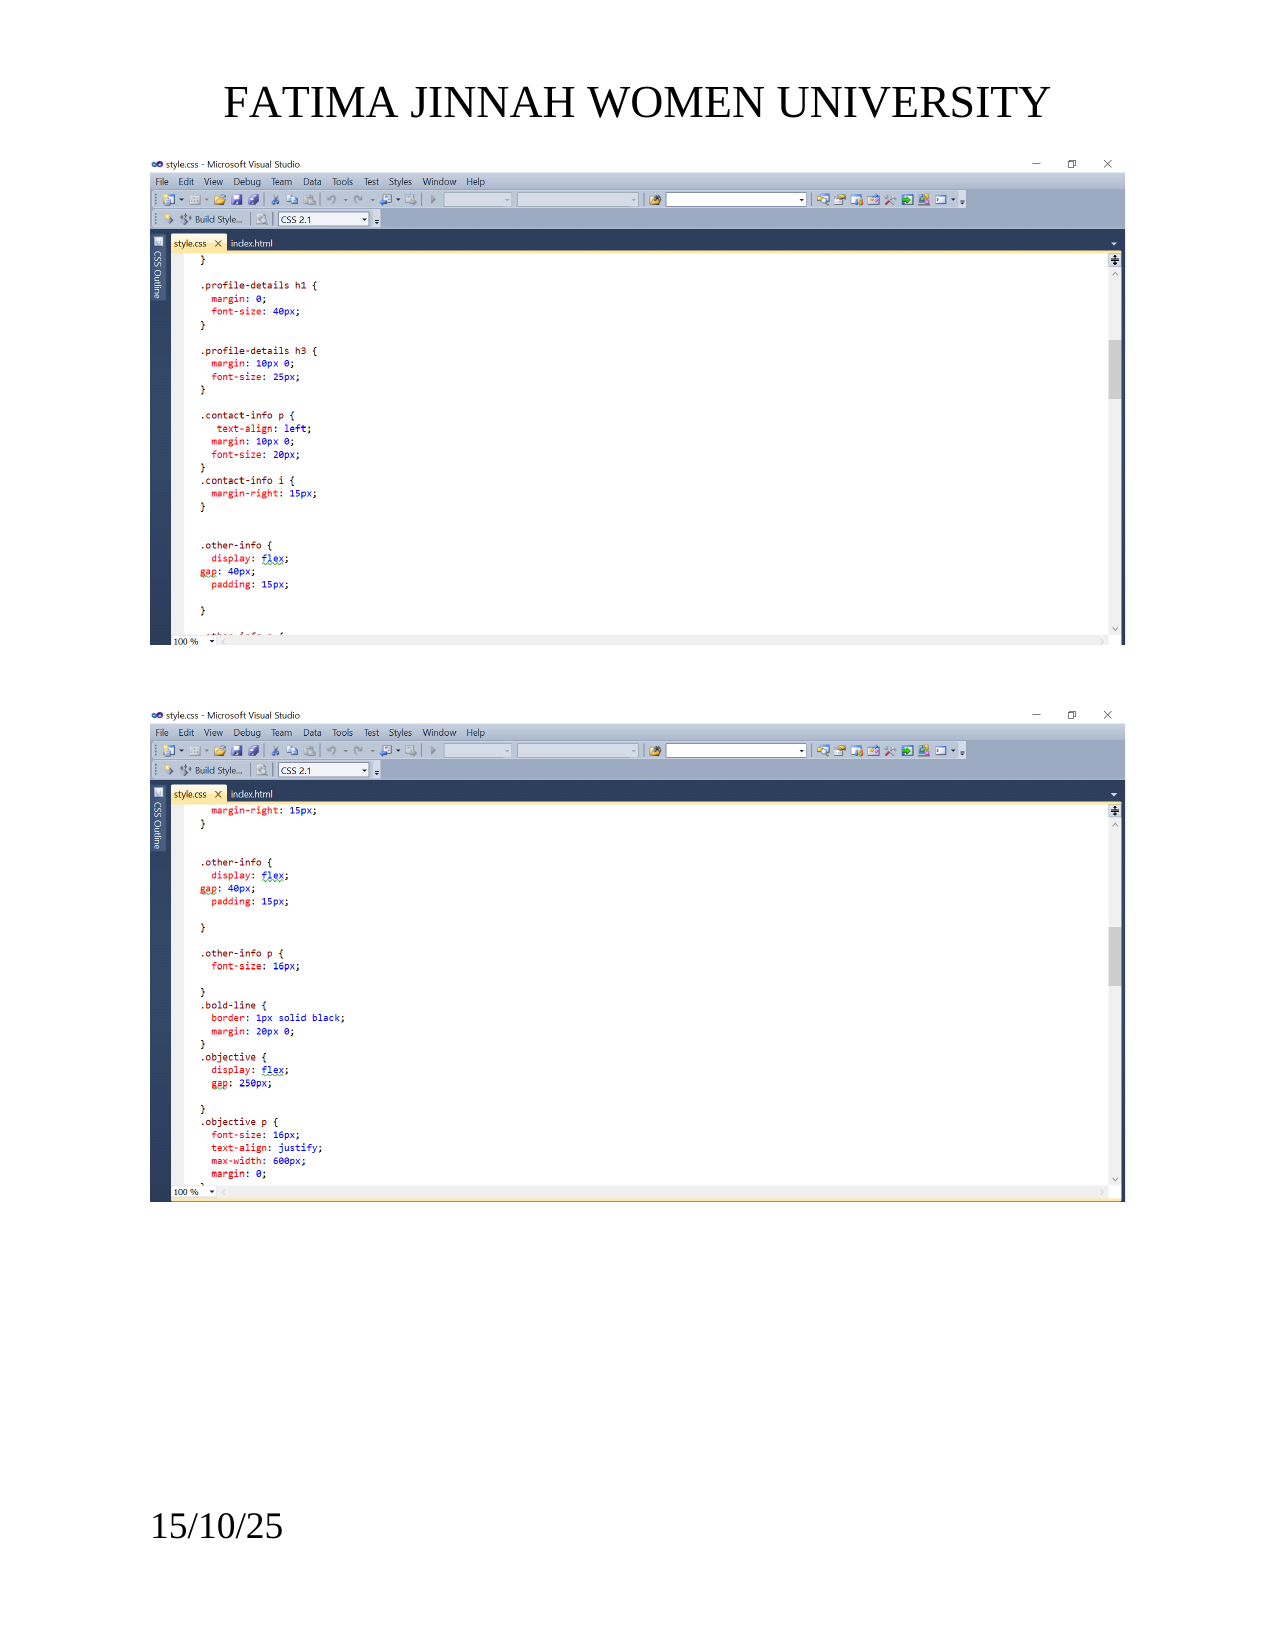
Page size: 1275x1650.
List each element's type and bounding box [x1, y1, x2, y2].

picture [150, 707, 1125, 1202]
picture [150, 155, 1125, 645]
